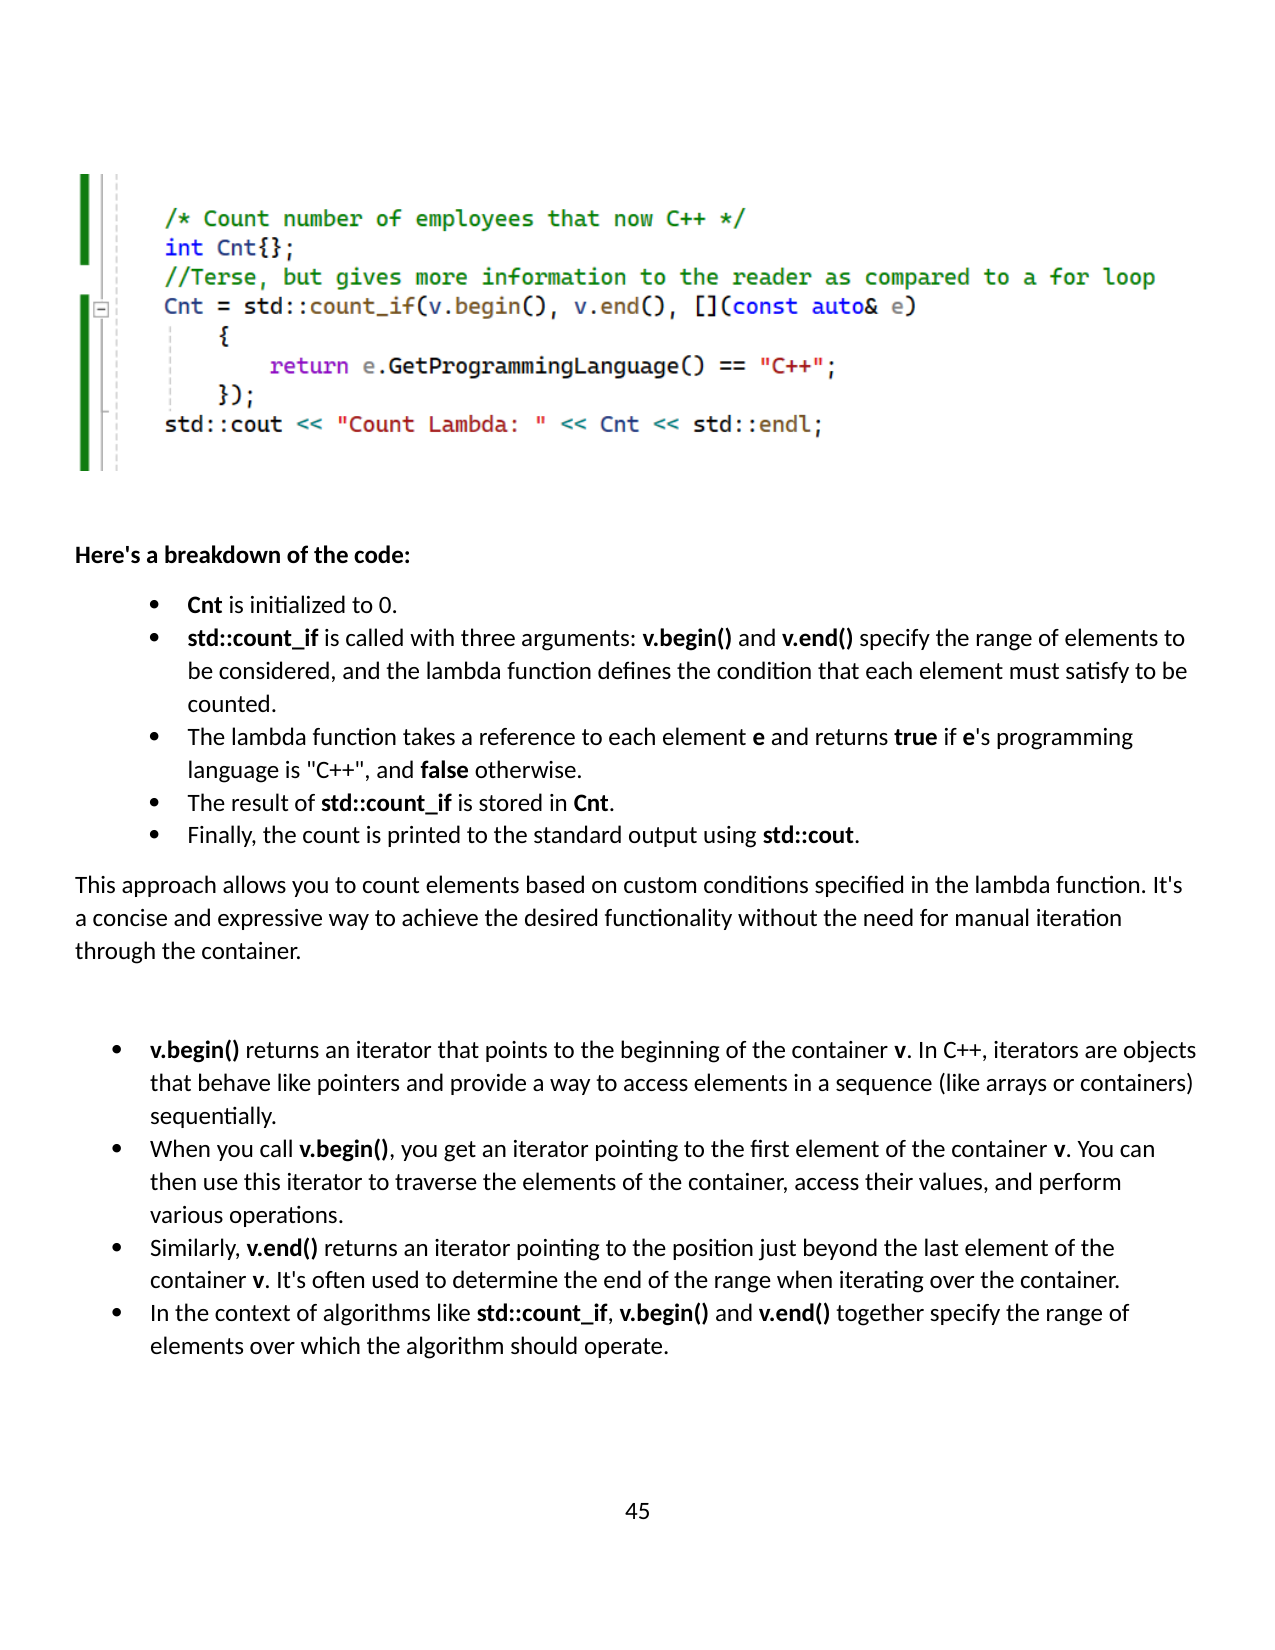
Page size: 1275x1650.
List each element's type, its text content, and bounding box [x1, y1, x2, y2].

list std::count_if is called with three arguments: v.begin() and v.end() specify the range of elements to be considered, and the lambda function defines the condition that each element must satisfy to be counted. [150, 622, 1200, 718]
list When you call v.begin(), you get an iterator pointing to the first element of the container v. You can then use this iterator to traverse the elements of the container, access their values, and perform various operations. [112, 1133, 1200, 1229]
text Here's a breakdown of the code: [75, 539, 1200, 570]
list Similarly, v.end() returns an iterator pointing to the position just beyond the last element of the container v. It's often used to determine the end of the range when iterating over the container. [112, 1232, 1200, 1295]
list The result of std::count_if is stored in Cnt. [150, 787, 1200, 817]
picture [75, 174, 1200, 471]
list The lambda function takes a reference to each element e and returns true if e's programming language is "C++", and false otherwise. [150, 721, 1200, 784]
list Finally, the count is printed to the standard output using std::cout. [150, 819, 1200, 850]
list v.begin() returns an iterator that points to the beginning of the container v. In C++, iterators are objects that behave like pointers and provide a way to access elements in a sequence (like arrays or containers) sequentially. [112, 1034, 1200, 1131]
text This approach allows you to count elements based on custom conditions specified in the lambda function. It's a concise and expressive way to achieve the desired functionality without the need for manual iteration through the container. [75, 869, 1200, 966]
list In the context of algorithms like std::count_if, v.begin() and v.end() together specify the range of elements over which the algorithm should operate. [112, 1297, 1200, 1361]
list Cnt is initialized to 0. [150, 589, 1200, 620]
